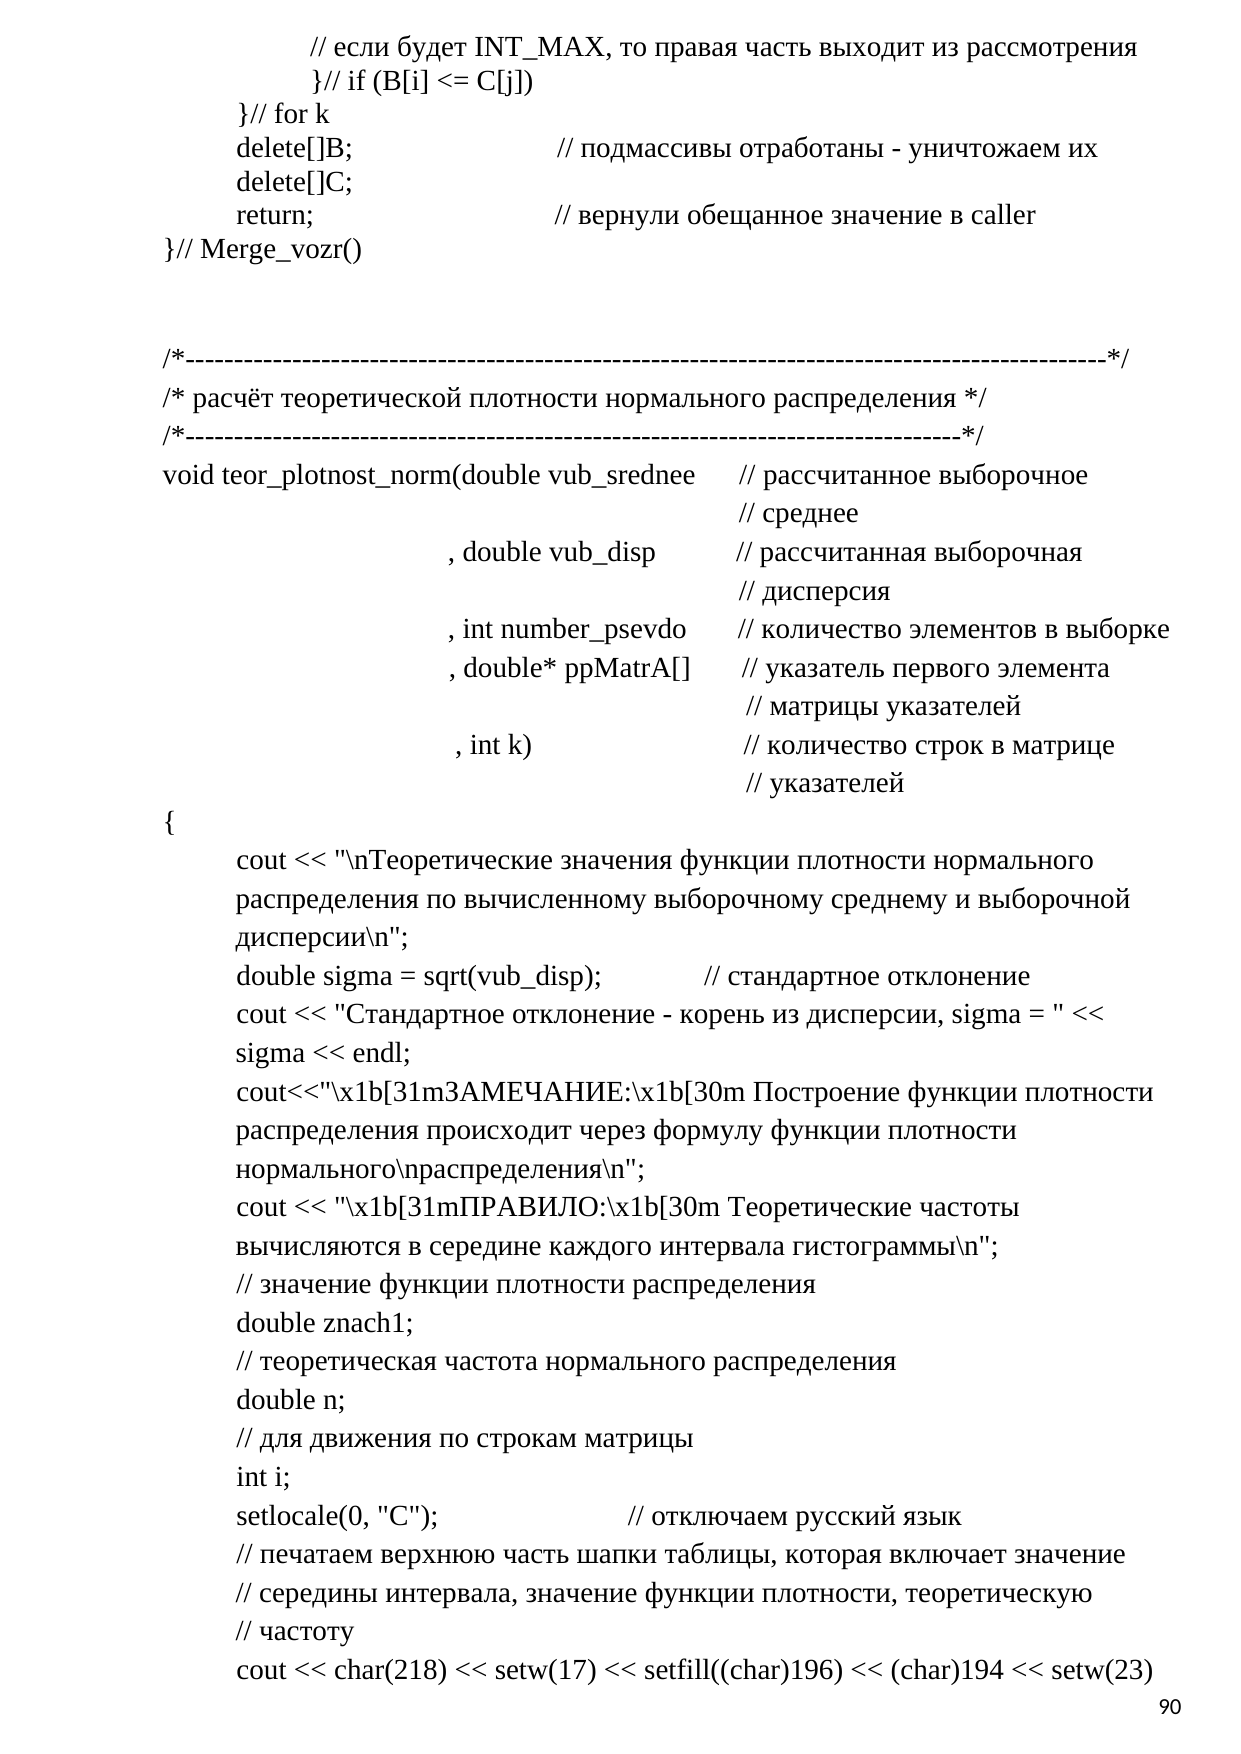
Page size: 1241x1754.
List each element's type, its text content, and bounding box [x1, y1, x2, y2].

text return; // вернули обещанное значение в caller [162, 197, 1181, 231]
text дисперсии\n"; [162, 919, 1181, 953]
text // середины интервала, значение функции плотности, теоретическую [162, 1575, 1181, 1608]
text { [162, 804, 1181, 837]
text void teor_plotnost_norm(double vub_srednee // рассчитанное выборочное [162, 457, 1181, 491]
text нормального\nраспределения\n"; [162, 1151, 1181, 1184]
text // если будет INT_MAX, то правая часть выходит из рассмотрения [162, 29, 1181, 63]
text /*-----------------------------------------------------------------------------------------------*/ [162, 341, 1181, 375]
text // теоретическая частота нормального распределения [162, 1343, 1181, 1377]
text cout << "\x1b[31mПРАВИЛО:\x1b[30m Теоретические частоты [162, 1189, 1181, 1223]
text // матрицы указателей [162, 688, 1181, 722]
text // частоту [162, 1613, 1181, 1647]
text , double* ppMatrA[] // указатель первого элемента [162, 650, 1181, 683]
text delete[]C; [162, 164, 1181, 197]
text cout << "Стандартное отклонение - корень из дисперсии, sigma = " << [162, 997, 1181, 1030]
text double znach1; [162, 1305, 1181, 1338]
text double n; [162, 1382, 1181, 1416]
text распределения происходит через формулу функции плотности [162, 1112, 1181, 1146]
text // для движения по строкам матрицы [162, 1421, 1181, 1454]
text }// for k [162, 97, 1181, 130]
text delete[]B; // подмассивы отработаны - уничтожаем их [162, 130, 1181, 164]
text int i; [162, 1459, 1181, 1493]
text setlocale(0, "C"); // отключаем русский язык [162, 1498, 1181, 1531]
text // значение функции плотности распределения [162, 1266, 1181, 1300]
text double sigma = sqrt(vub_disp); // стандартное отклонение [162, 958, 1181, 992]
text // печатаем верхнюю часть шапки таблицы, которая включает значение [162, 1536, 1181, 1570]
text cout << char(218) << setw(17) << setfill((char)196) << (char)194 << setw(23) [162, 1652, 1181, 1685]
text , int k) // количество строк в матрице [162, 727, 1181, 760]
text распределения по вычисленному выборочному среднему и выборочной [162, 881, 1181, 914]
text , double vub_disp // рассчитанная выборочная [162, 534, 1181, 568]
text cout<<"\x1b[31mЗАМЕЧАНИЕ:\x1b[30m Построение функции плотности [162, 1074, 1181, 1107]
text вычисляются в середине каждого интервала гистограммы\n"; [162, 1228, 1181, 1261]
text }// Merge_vozr() [162, 231, 1181, 264]
text sigma << endl; [162, 1035, 1181, 1069]
text /*--------------------------------------------------------------------------------*/ [162, 418, 1181, 452]
text // дисперсия [162, 573, 1181, 606]
text }// if (B[i] <= C[j]) [162, 63, 1181, 97]
text // среднее [162, 496, 1181, 529]
text cout << "\nТеоретические значения функции плотности нормального [162, 842, 1181, 876]
text // указателей [162, 765, 1181, 799]
text , int number_psevdo // количество элементов в выборке [162, 611, 1181, 645]
text /* расчёт теоретической плотности нормального распределения */ [162, 380, 1181, 413]
